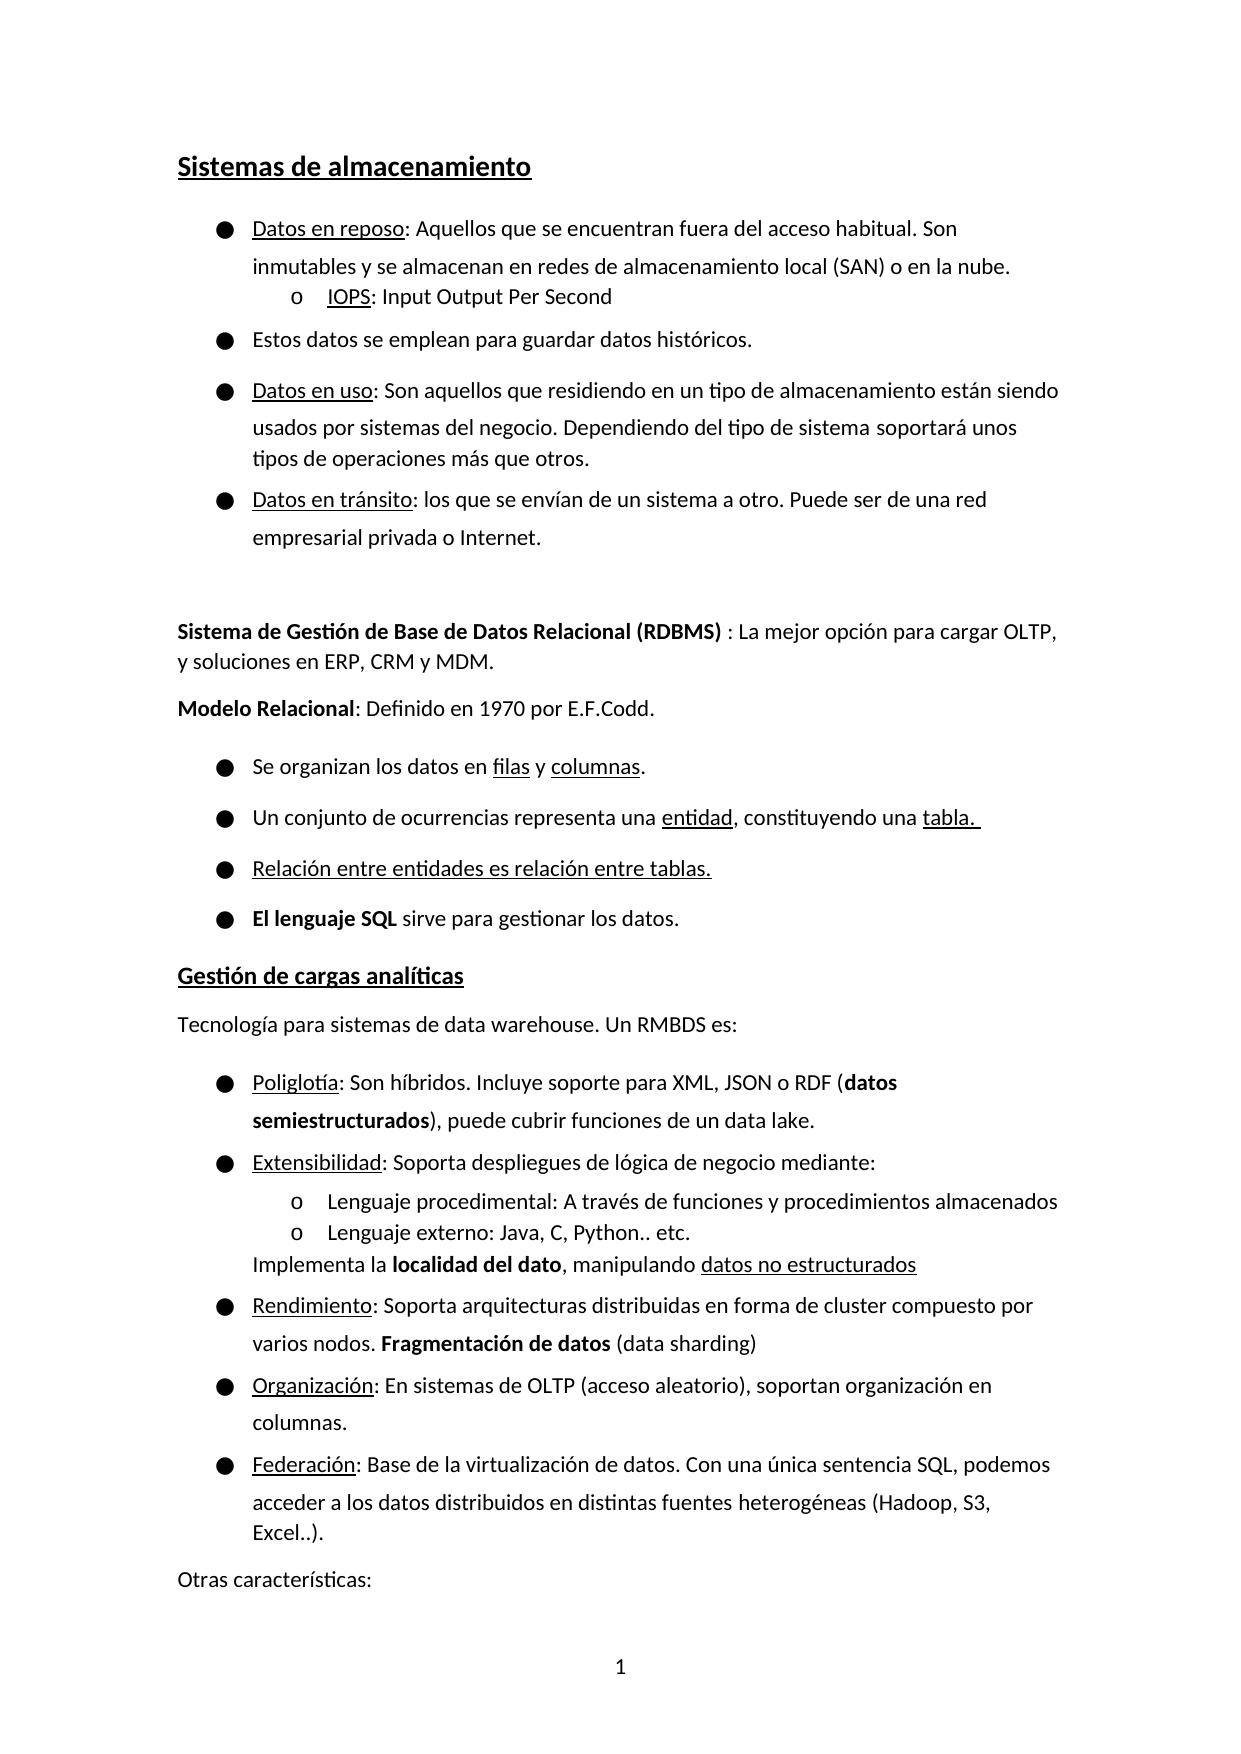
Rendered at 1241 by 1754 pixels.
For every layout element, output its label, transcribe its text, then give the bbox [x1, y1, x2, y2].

text Implementa la localidad del dato, manipulando datos no estructurados [252, 1250, 1063, 1278]
text Tecnología para sistemas de data warehouse. Un RMBDS es: [177, 1010, 1063, 1038]
list Relación entre entidades es relación entre tablas. [215, 842, 1063, 889]
list Datos en reposo: Aquellos que se encuentran fuera del acceso habitual. Son inmutables y se almacenan en redes de almacenamiento local (SAN) o en la nube. [215, 203, 1063, 280]
text Gestión de cargas analíticas [177, 960, 1063, 991]
list Extensibilidad: Soporta despliegues de lógica de negocio mediante: [215, 1136, 1063, 1183]
text Sistemas de almacenamiento [177, 148, 1063, 183]
list Un conjunto de ocurrencias representa una entidad, constituyendo una tabla. [215, 791, 1063, 838]
list Lenguaje externo: Java, C, Python.. etc. [290, 1218, 1063, 1247]
list IOPS: Input Output Per Second [290, 282, 1063, 311]
text Modelo Relacional: Definido en 1970 por E.F.Codd. [177, 694, 1063, 722]
list Lenguaje procedimental: A través de funciones y procedimientos almacenados [290, 1187, 1063, 1216]
list Poliglotía: Son híbridos. Incluye soporte para XML, JSON o RDF (datos semiestructurados), puede cubrir funciones de un data lake. [215, 1057, 1063, 1134]
text Otras características: [177, 1565, 1063, 1593]
list Rendimiento: Soporta arquitecturas distribuidas en forma de cluster compuesto por varios nodos. Fragmentación de datos (data sharding) [215, 1280, 1063, 1357]
text Sistema de Gestión de Base de Datos Relacional (RDBMS) : La mejor opción para cargar OLTP, y soluciones en ERP, CRM y MDM. [177, 617, 1063, 675]
list Estos datos se emplean para guardar datos históricos. [215, 313, 1063, 361]
list Se organizan los datos en filas y columnas. [215, 741, 1063, 788]
list Federación: Base de la virtualización de datos. Con una única sentencia SQL, podemos acceder a los datos distribuidos en distintas fuentes heterogéneas (Hadoop, S3, Excel..). [215, 1439, 1063, 1546]
list Organización: En sistemas de OLTP (acceso aleatorio), soportan organización en columnas. [215, 1359, 1063, 1437]
list Datos en tránsito: los que se envían de un sistema a otro. Puede ser de una red empresarial privada o Internet. [215, 474, 1063, 551]
list El lenguaje SQL sirve para gestionar los datos. [215, 893, 1063, 940]
list Datos en uso: Son aquellos que residiendo en un tipo de almacenamiento están siendo usados por sistemas del negocio. Dependiendo del tipo de sistema soportará unos tipos de operaciones más que otros. [215, 364, 1063, 472]
